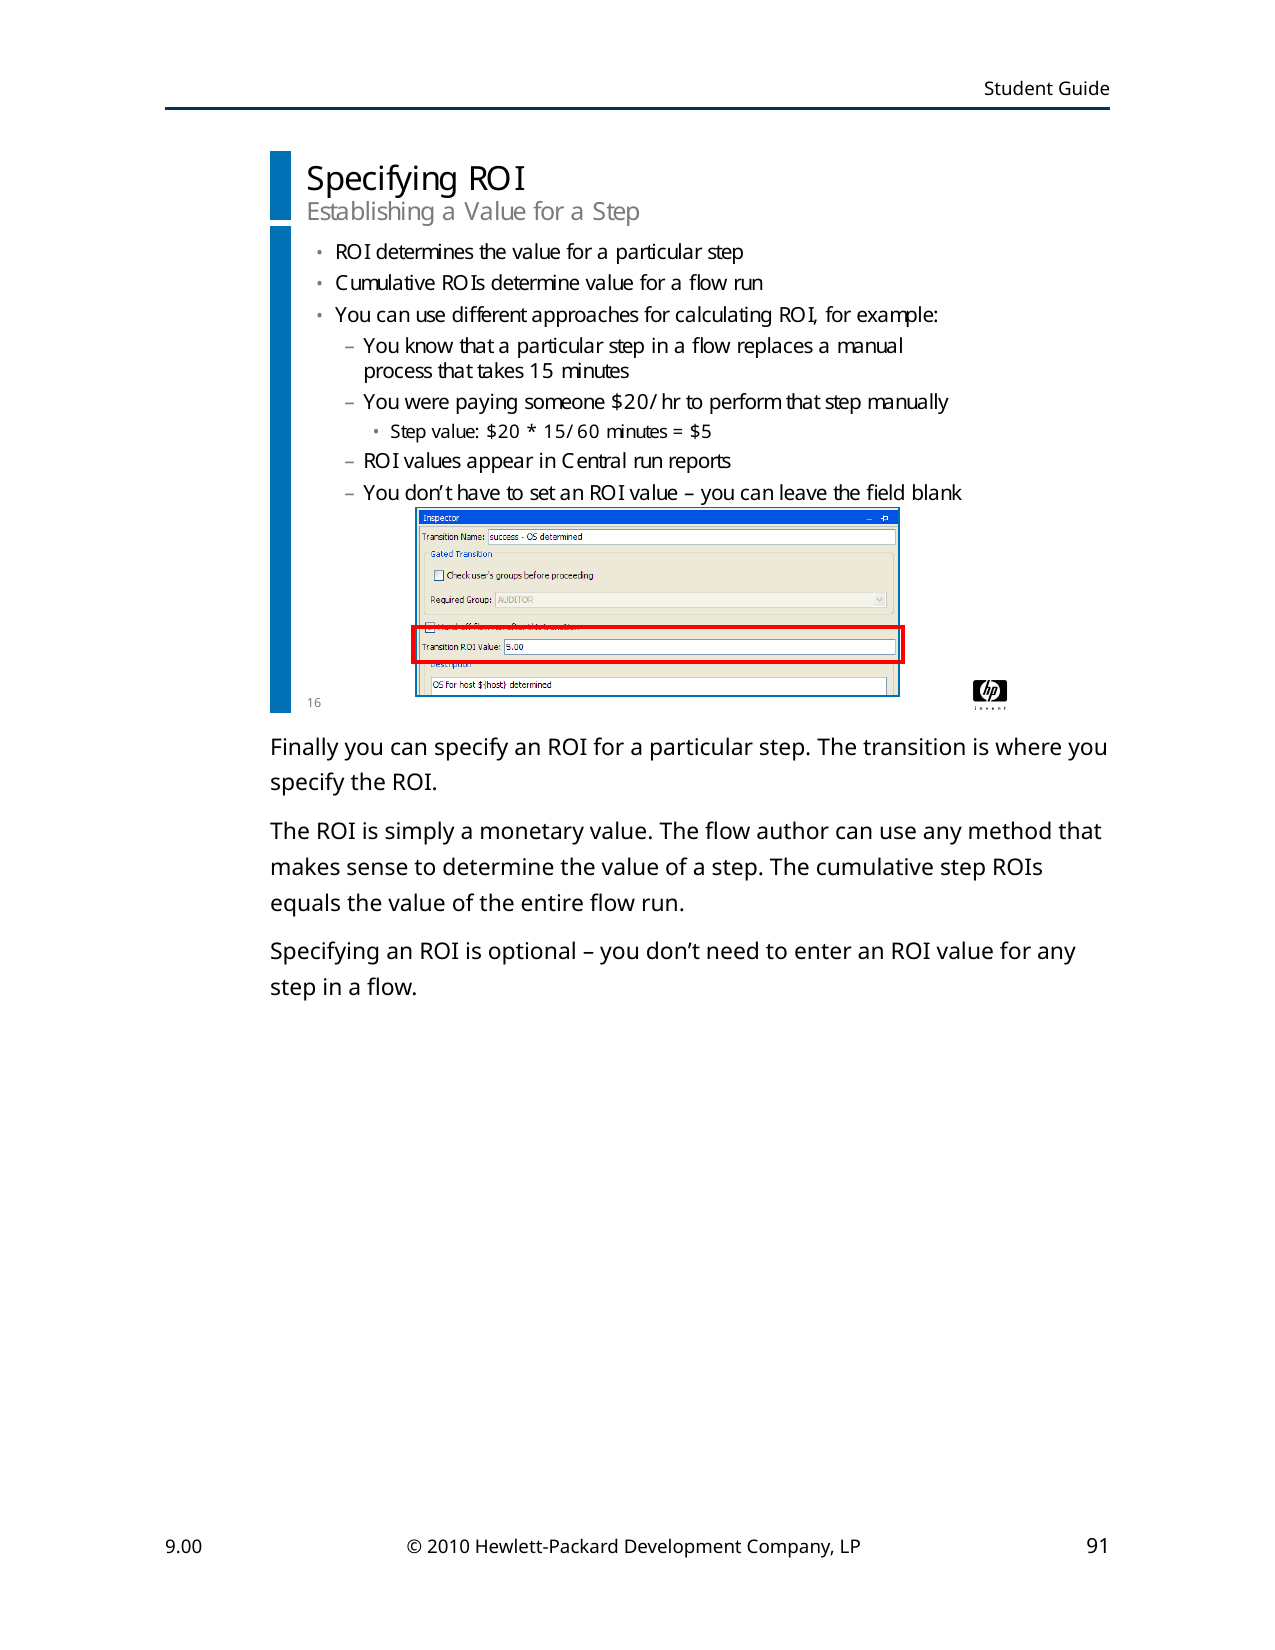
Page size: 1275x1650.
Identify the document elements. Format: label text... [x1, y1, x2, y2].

text The ROI is simply a monetary value. The flow author can use any method that makes sense to determine the value of a step. The cumulative step ROIs equals the value of the entire flow run. [270, 815, 1110, 918]
text Finally you can specify an ROI for a particular step. The transition is where you specify the ROI. [270, 730, 1110, 798]
text Specifying an ROI is optional – you don’t need to enter an ROI value for any step in a flow. [270, 935, 1110, 1002]
